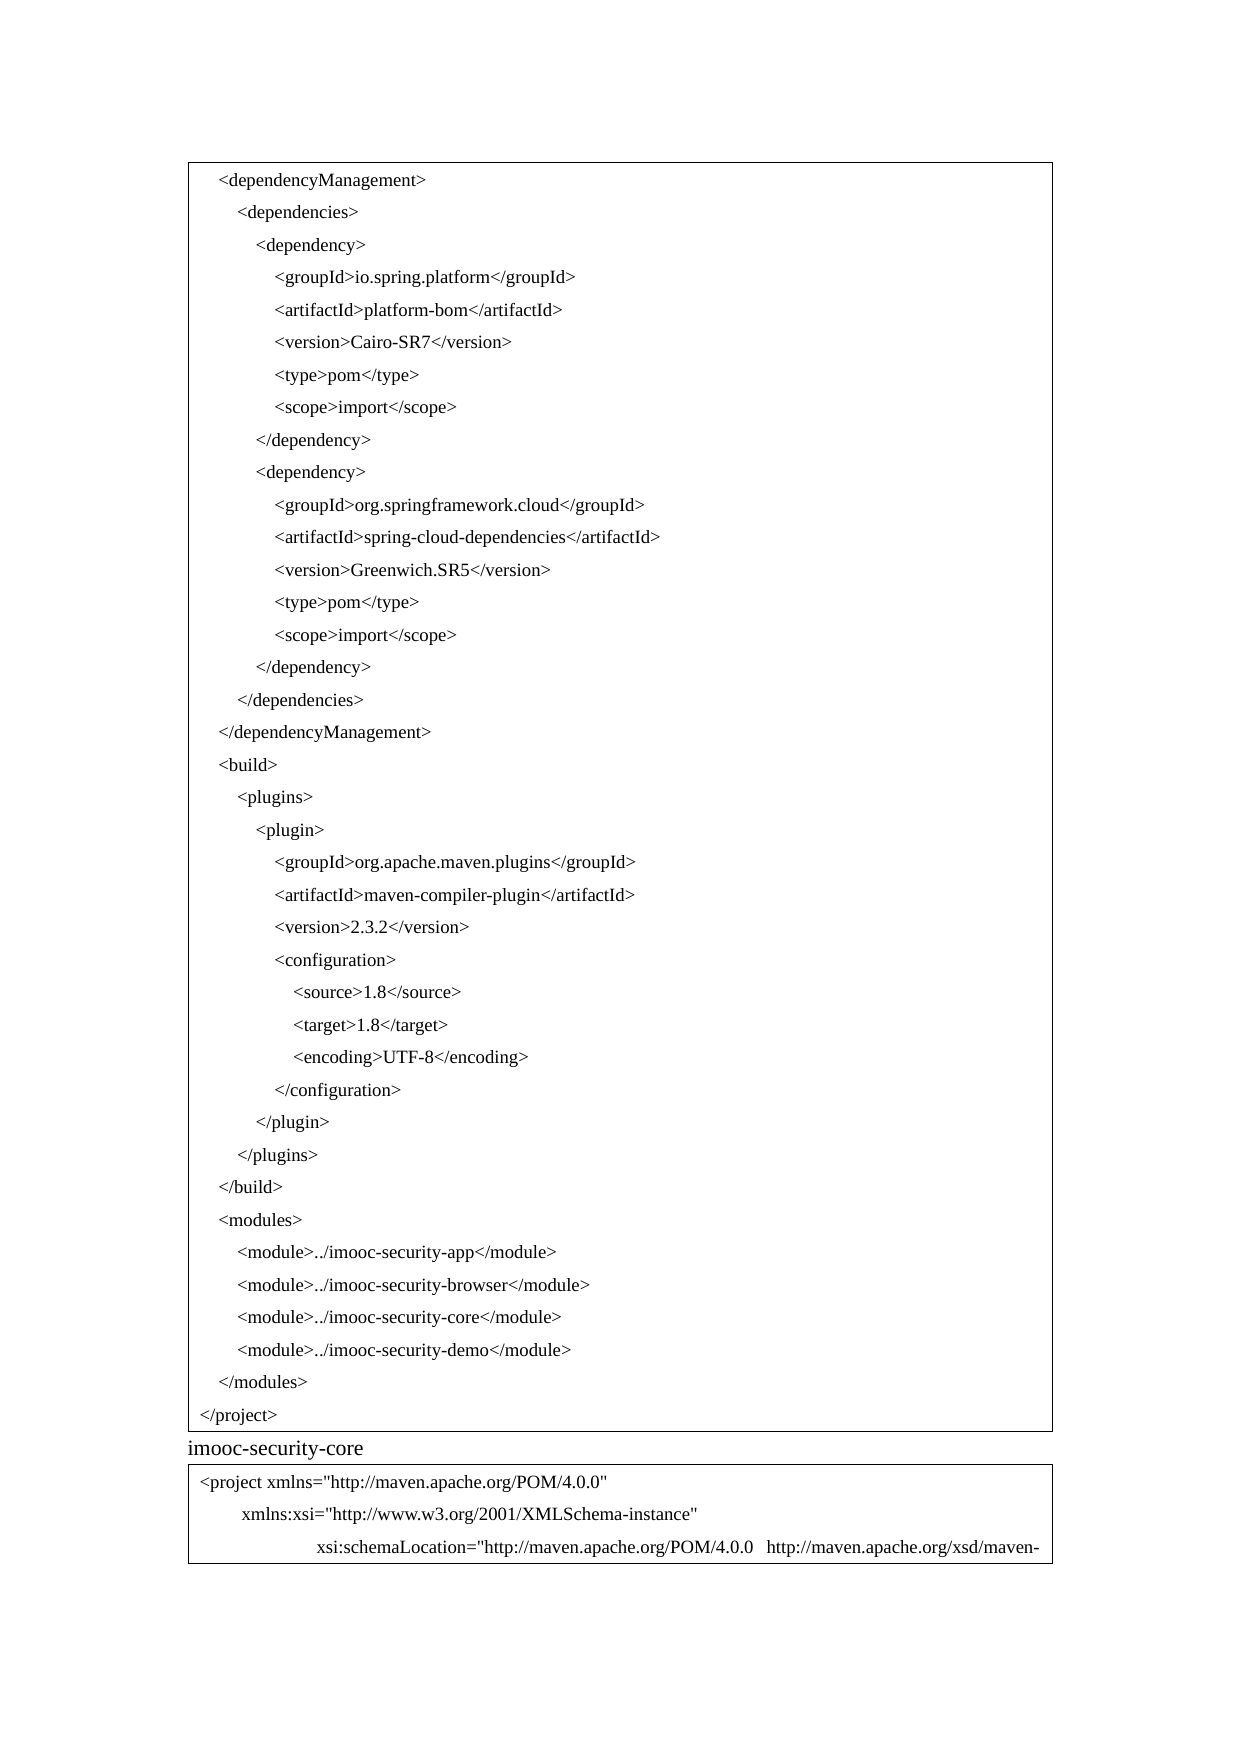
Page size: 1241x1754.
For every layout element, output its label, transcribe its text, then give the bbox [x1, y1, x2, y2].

text imooc-security-core [187, 1432, 1053, 1464]
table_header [189, 1465, 1052, 1563]
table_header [189, 163, 1052, 1431]
